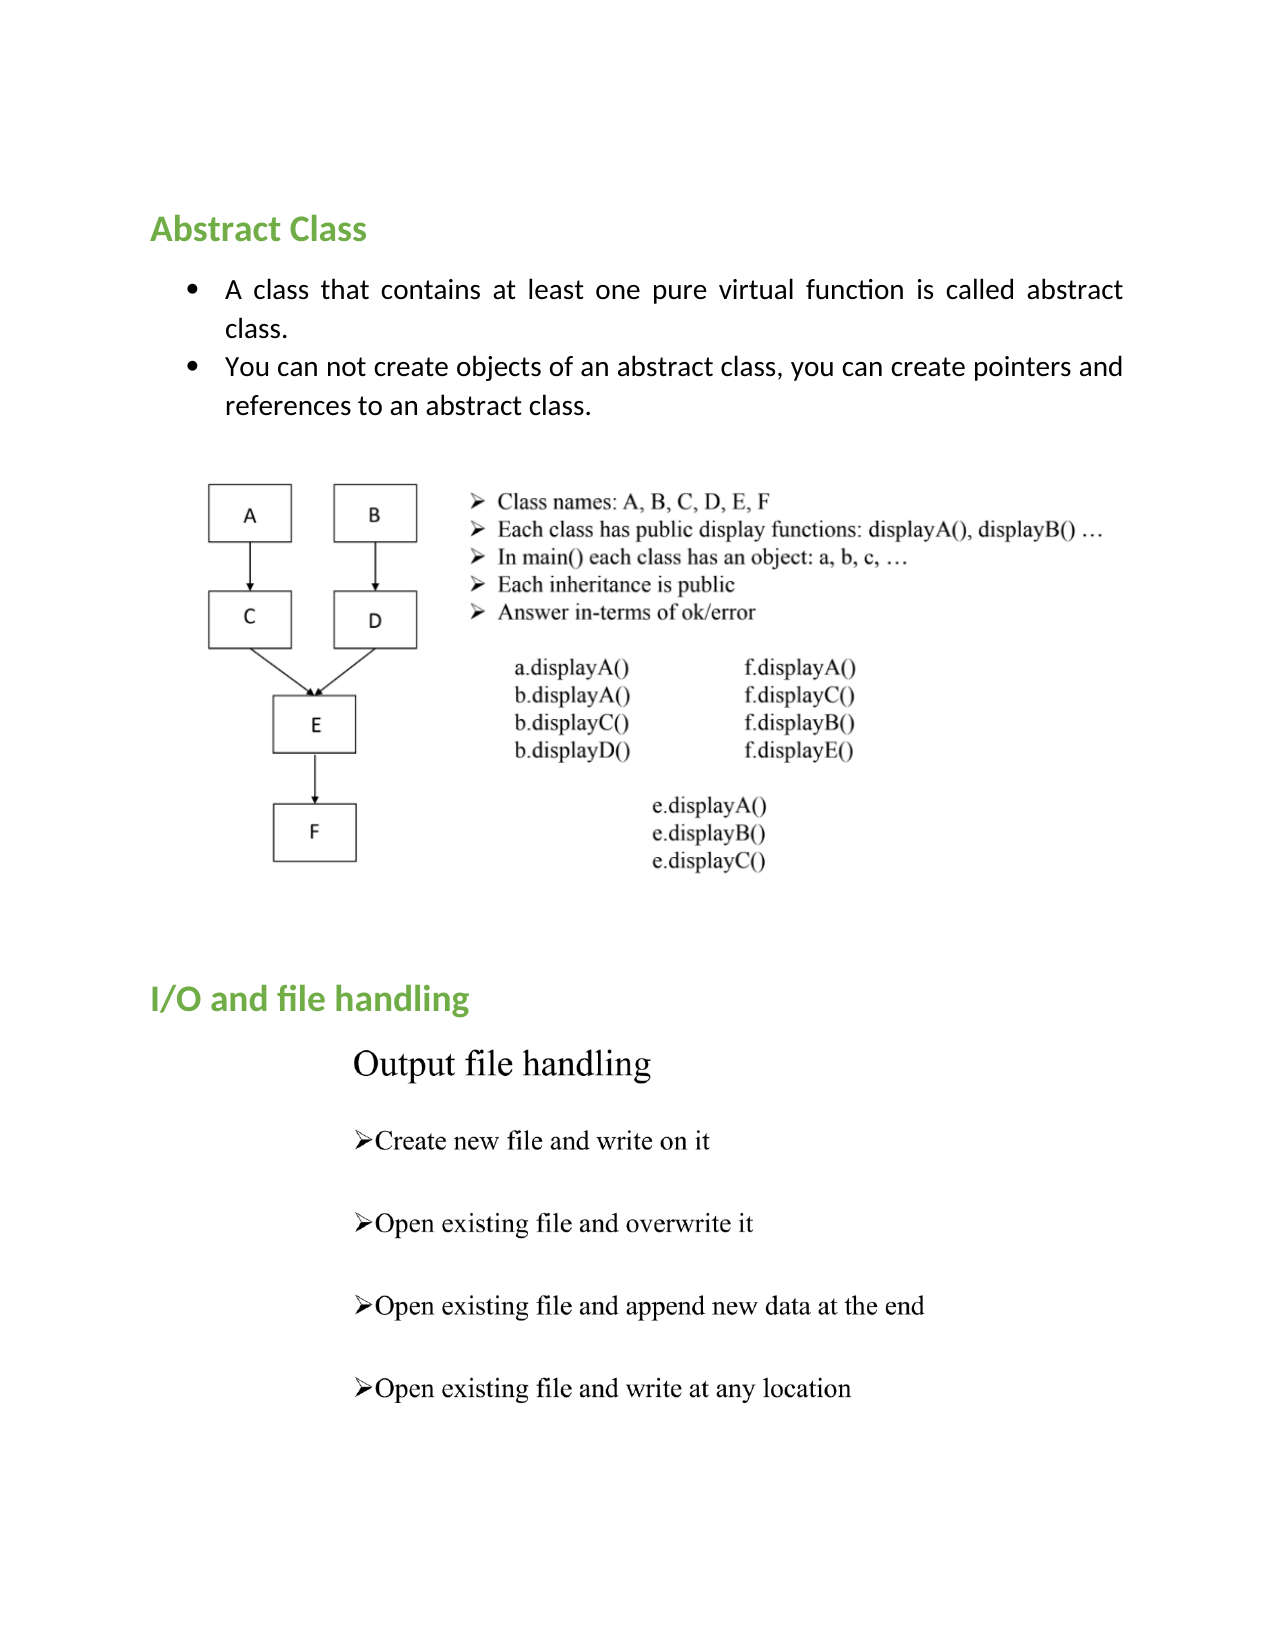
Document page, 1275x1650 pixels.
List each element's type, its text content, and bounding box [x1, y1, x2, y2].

list You can not create objects of an abstract class, you can create pointers and references to an abstract class. [187, 348, 1125, 422]
text I/O and file handling [150, 975, 1125, 1021]
list A class that contains at least one pure virtual function is called abstract class. [187, 271, 1125, 345]
picture [150, 441, 1125, 902]
text Abstract Class [150, 205, 1125, 251]
picture [337, 1041, 938, 1409]
